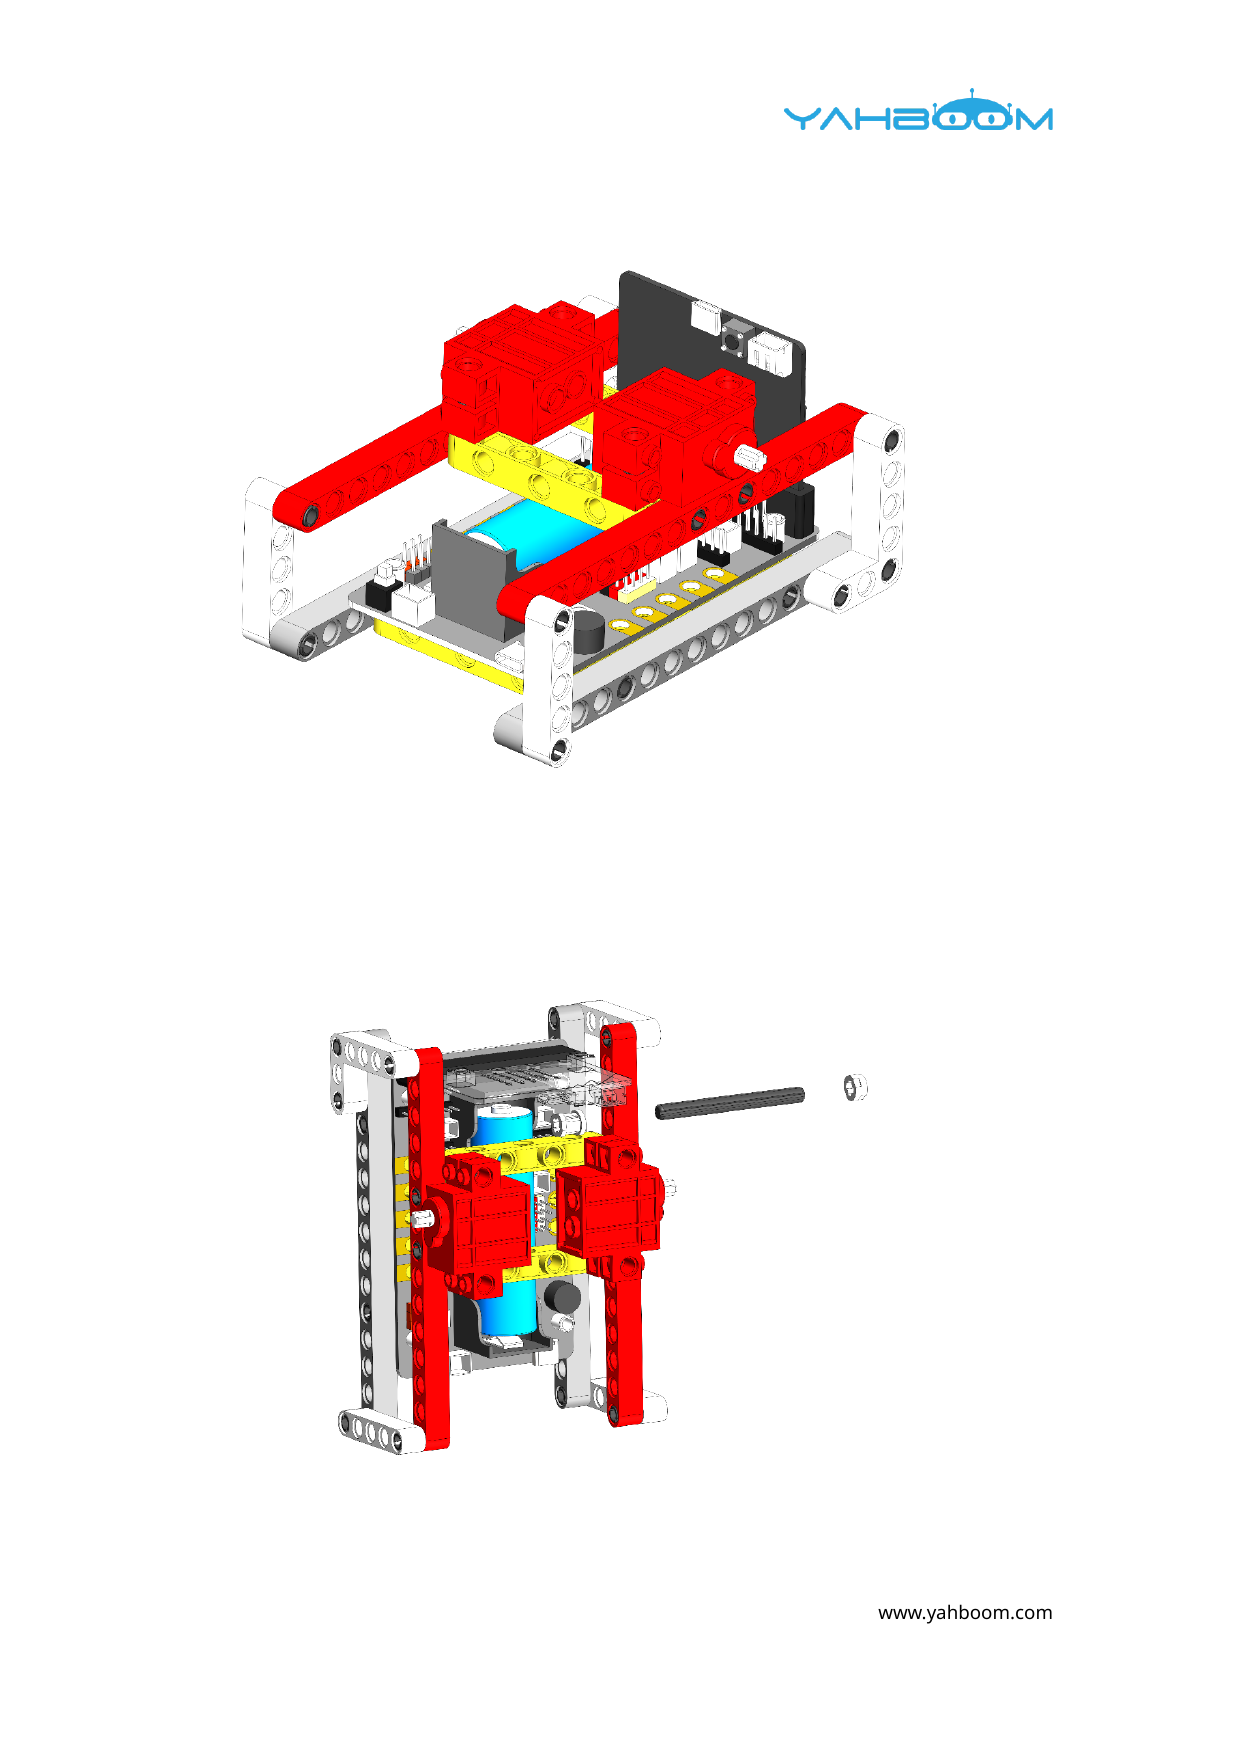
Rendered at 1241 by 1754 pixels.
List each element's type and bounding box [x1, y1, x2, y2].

picture [784, 88, 1053, 130]
picture [187, 159, 1053, 829]
picture [187, 842, 1053, 1511]
